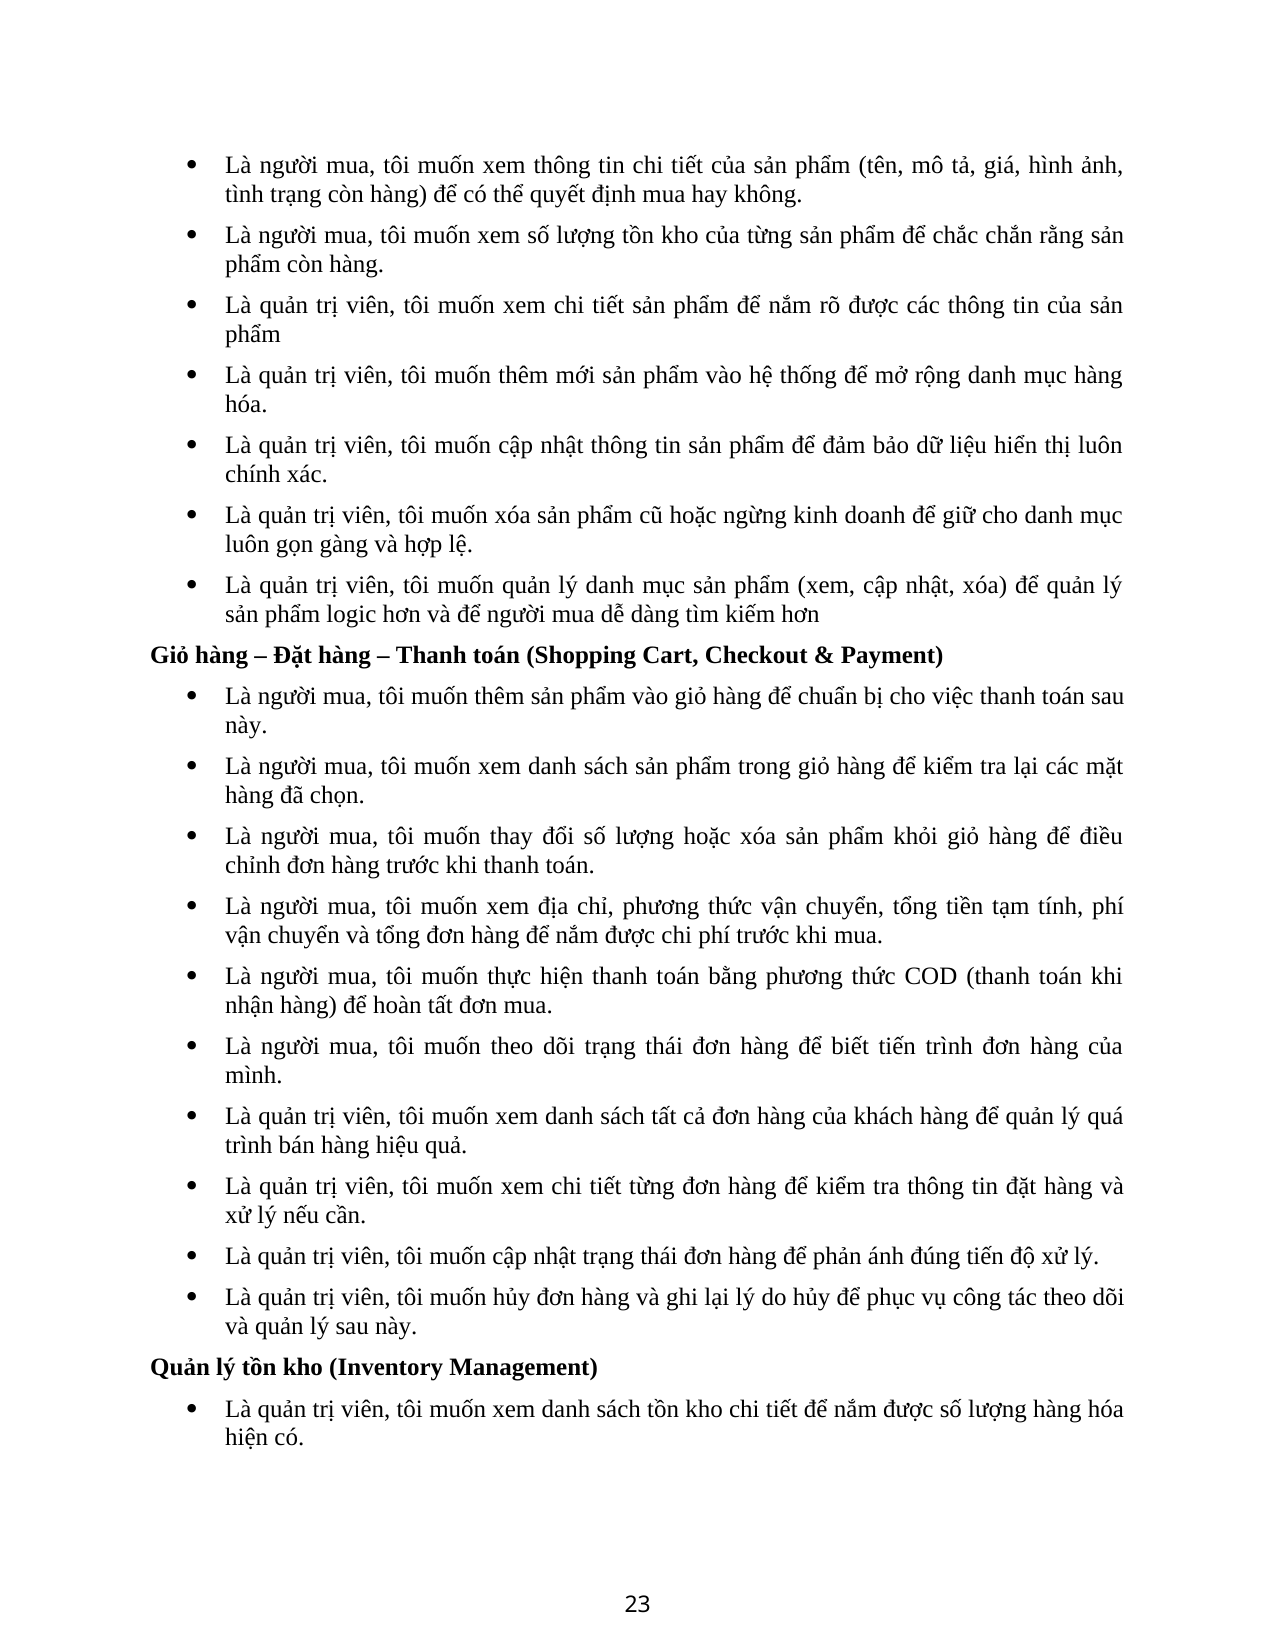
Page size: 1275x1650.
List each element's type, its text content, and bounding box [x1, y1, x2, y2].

list Là quản trị viên, tôi muốn xóa sản phẩm cũ hoặc ngừng kinh doanh để giữ cho danh mục luôn gọn gàng và hợp lệ. [187, 500, 1125, 557]
list Là quản trị viên, tôi muốn xem chi tiết từng đơn hàng để kiểm tra thông tin đặt hàng và xử lý nếu cần. [187, 1171, 1125, 1229]
list Là người mua, tôi muốn thêm sản phẩm vào giỏ hàng để chuẩn bị cho việc thanh toán sau này. [187, 681, 1125, 739]
list Là quản trị viên, tôi muốn cập nhật trạng thái đơn hàng để phản ánh đúng tiến độ xử lý. [187, 1241, 1125, 1270]
list Là quản trị viên, tôi muốn cập nhật thông tin sản phẩm để đảm bảo dữ liệu hiển thị luôn chính xác. [187, 430, 1125, 487]
list Là quản trị viên, tôi muốn thêm mới sản phẩm vào hệ thống để mở rộng danh mục hàng hóa. [187, 360, 1125, 417]
list Là quản trị viên, tôi muốn xem danh sách tồn kho chi tiết để nắm được số lượng hàng hóa hiện có. [187, 1394, 1125, 1451]
list Là quản trị viên, tôi muốn quản lý danh mục sản phẩm (xem, cập nhật, xóa) để quản lý sản phẩm logic hơn và để người mua dễ dàng tìm kiếm hơn [187, 570, 1125, 627]
list Là người mua, tôi muốn thay đổi số lượng hoặc xóa sản phẩm khỏi giỏ hàng để điều chỉnh đơn hàng trước khi thanh toán. [187, 821, 1125, 879]
list Là quản trị viên, tôi muốn hủy đơn hàng và ghi lại lý do hủy để phục vụ công tác theo dõi và quản lý sau này. [187, 1282, 1125, 1340]
text Quản lý tồn kho (Inventory Management) [150, 1352, 1125, 1381]
list Là người mua, tôi muốn xem số lượng tồn kho của từng sản phẩm để chắc chắn rằng sản phẩm còn hàng. [187, 220, 1125, 277]
list Là người mua, tôi muốn theo dõi trạng thái đơn hàng để biết tiến trình đơn hàng của mình. [187, 1031, 1125, 1089]
list Là người mua, tôi muốn thực hiện thanh toán bằng phương thức COD (thanh toán khi nhận hàng) để hoàn tất đơn mua. [187, 961, 1125, 1019]
text Giỏ hàng – Đặt hàng – Thanh toán (Shopping Cart, Checkout & Payment) [150, 640, 1125, 669]
list Là quản trị viên, tôi muốn xem chi tiết sản phẩm để nắm rõ được các thông tin của sản phẩm [187, 290, 1125, 347]
list Là người mua, tôi muốn xem thông tin chi tiết của sản phẩm (tên, mô tả, giá, hình ảnh, tình trạng còn hàng) để có thể quyết định mua hay không. [187, 150, 1125, 207]
list Là người mua, tôi muốn xem danh sách sản phẩm trong giỏ hàng để kiểm tra lại các mặt hàng đã chọn. [187, 751, 1125, 809]
list Là người mua, tôi muốn xem địa chỉ, phương thức vận chuyển, tổng tiền tạm tính, phí vận chuyển và tổng đơn hàng để nắm được chi phí trước khi mua. [187, 891, 1125, 949]
list Là quản trị viên, tôi muốn xem danh sách tất cả đơn hàng của khách hàng để quản lý quá trình bán hàng hiệu quả. [187, 1101, 1125, 1159]
